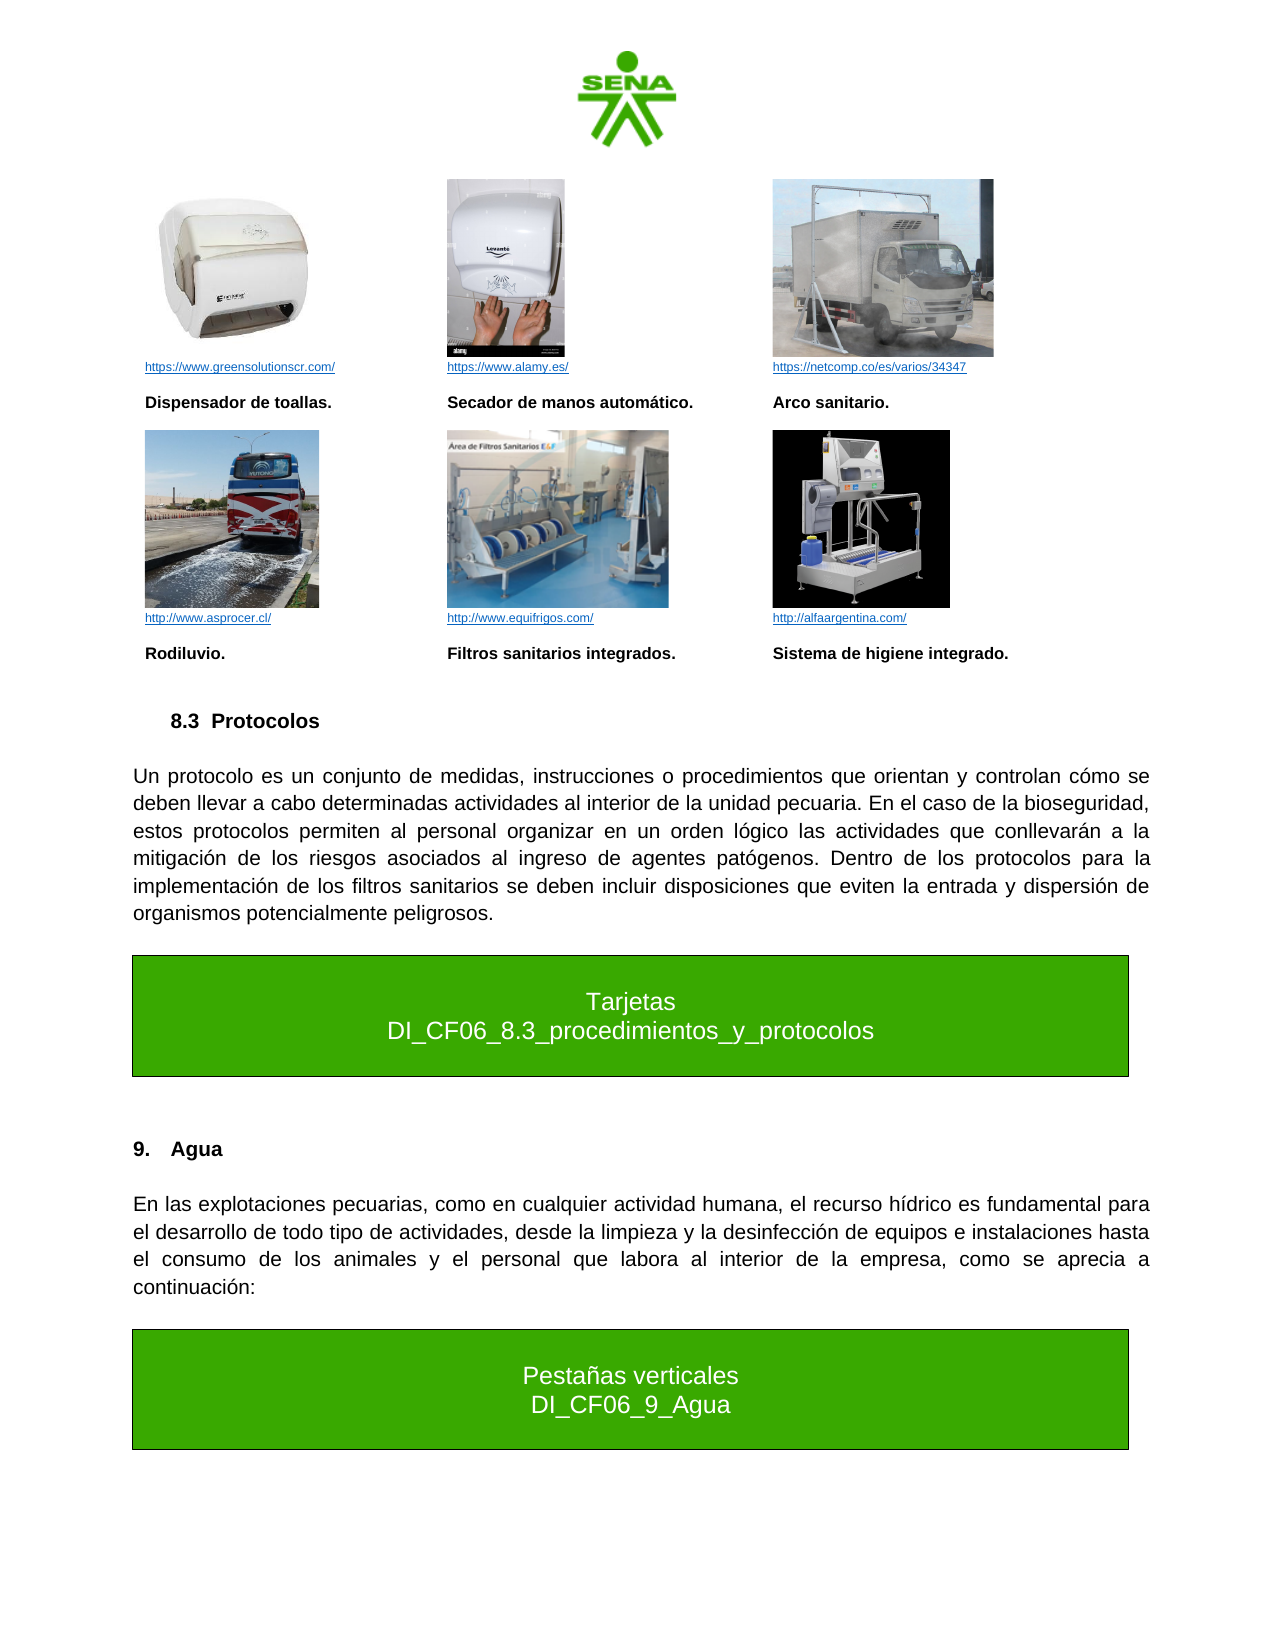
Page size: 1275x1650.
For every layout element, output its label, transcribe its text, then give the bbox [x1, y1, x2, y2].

picture [576, 51, 680, 149]
table_cell Filtros sanitarios integrados. [436, 630, 761, 680]
picture [772, 430, 950, 608]
table_cell http://alfaargentina.com/ [762, 430, 1070, 629]
table_cell Secador de manos automático. [436, 379, 761, 429]
table_cell Dispensador de toallas. [134, 379, 435, 429]
picture [772, 179, 994, 357]
text En las explotaciones pecuarias, como en cualquier actividad humana, el recurso hídrico es fundamental para el desarrollo de todo tipo de actividades, desde la limpieza y la desinfección de equipos e instalaciones hasta el consumo de los animales y el personal que labora al interior de la empresa, como se aprecia a continuación: [133, 1192, 1152, 1298]
picture [144, 179, 322, 357]
table_cell https://www.alamy.es/ [436, 179, 761, 378]
table_cell Rodiluvio. [134, 630, 435, 680]
text Un protocolo es un conjunto de medidas, instrucciones o procedimientos que orientan y controlan cómo se deben llevar a cabo determinadas actividades al interior de la unidad pecuaria. En el caso de la bioseguridad, estos protocolos permiten al personal organizar en un orden lógico las actividades que conllevarán a la mitigación de los riesgos asociados al ingreso de agentes patógenos. Dentro de los protocolos para la implementación de los filtros sanitarios se deben incluir disposiciones que eviten la entrada y dispersión de organismos potencialmente peligrosos. [133, 763, 1152, 925]
picture [144, 430, 320, 608]
table_cell http://www.equifrigos.com/ [436, 430, 761, 629]
table_cell Arco sanitario. [762, 379, 1070, 429]
picture [447, 179, 565, 357]
table_cell Sistema de higiene integrado. [762, 630, 1070, 680]
picture [447, 430, 669, 608]
table_cell https://netcomp.co/es/varios/34347 [762, 179, 1070, 378]
subtitle Protocolos [170, 708, 1152, 732]
subtitle Agua [133, 1137, 1152, 1161]
table_cell https://www.greensolutionscr.com/ [134, 179, 435, 378]
table_cell http://www.asprocer.cl/ [134, 430, 435, 629]
